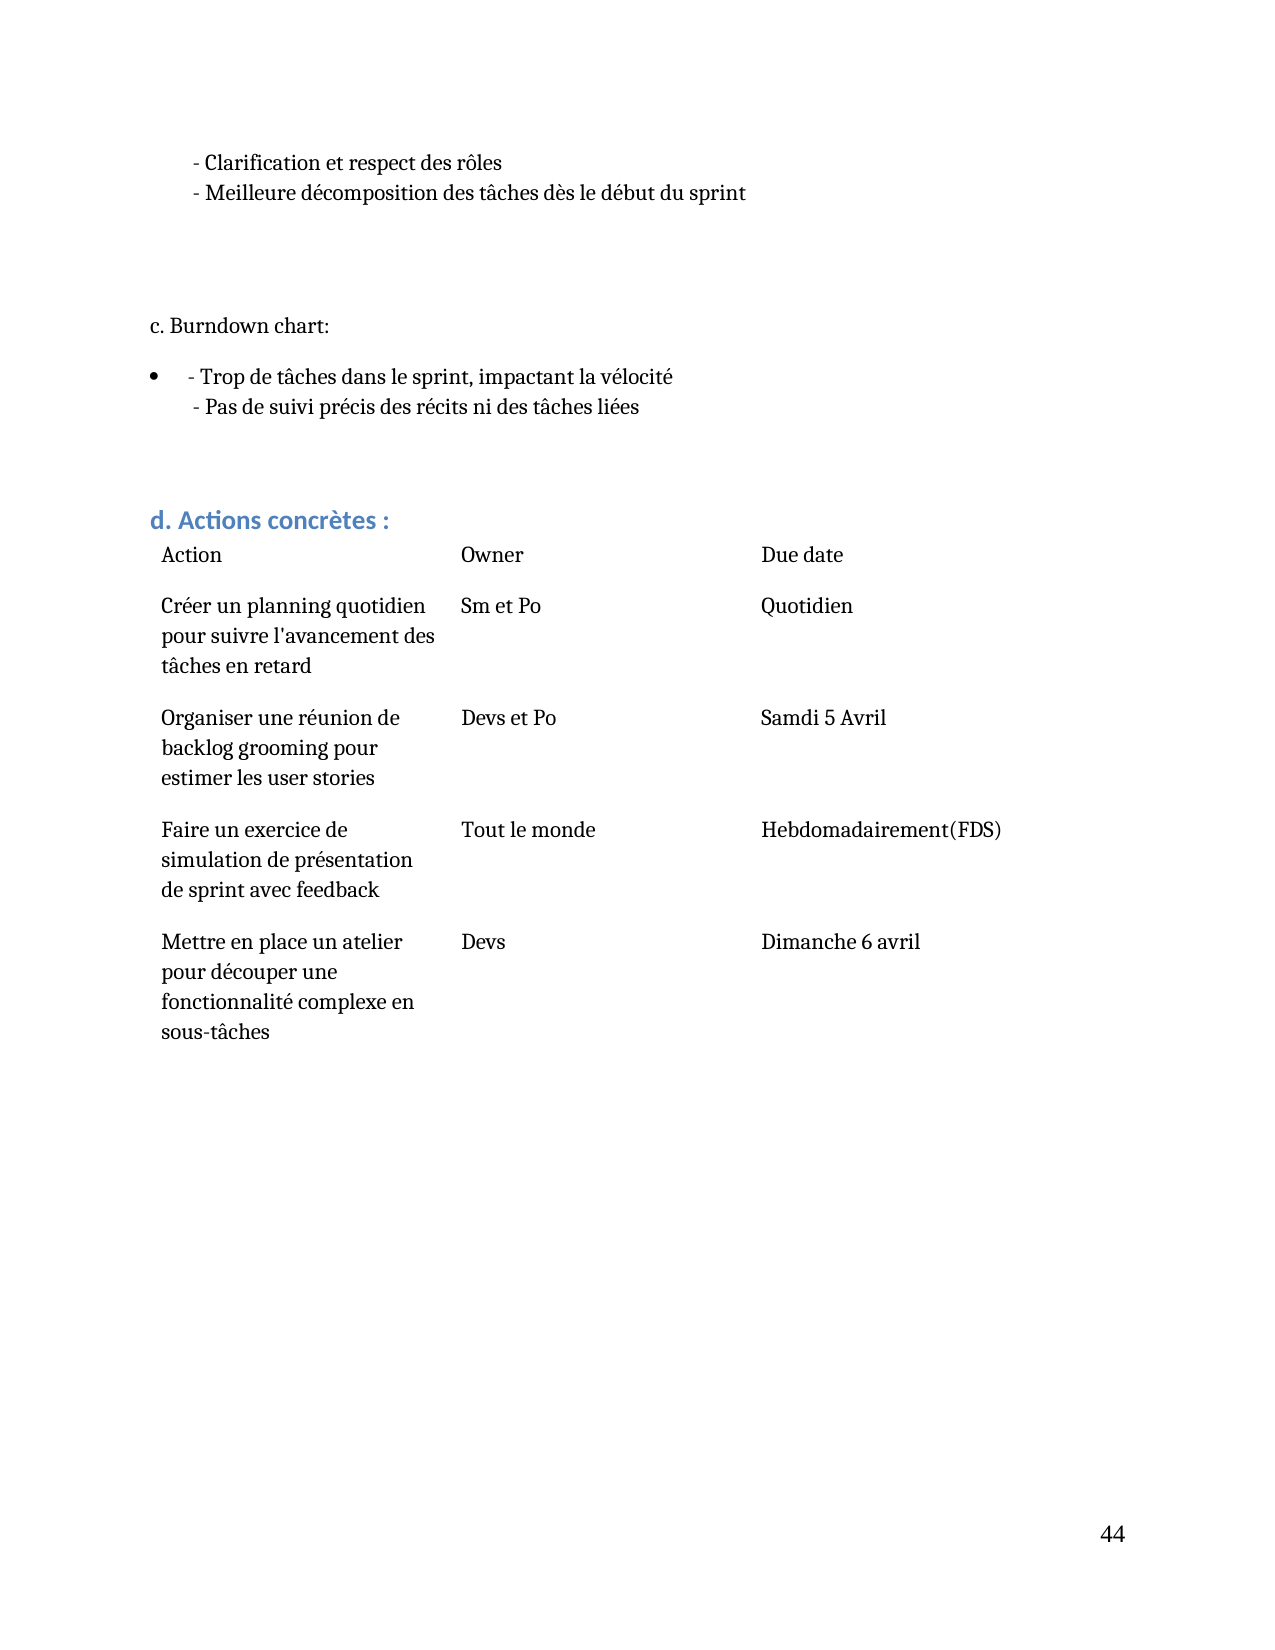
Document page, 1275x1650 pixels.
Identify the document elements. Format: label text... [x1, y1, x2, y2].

table_cell Créer un planning quotidien pour suivre l'avancement des tâches en retard [150, 593, 450, 705]
table_cell Quotidien [750, 593, 1050, 705]
table_header Due date [750, 541, 1050, 593]
table_cell Hebdomadairement(FDS) [750, 817, 1050, 928]
table_cell Organiser une réunion de backlog grooming pour estimer les user stories [150, 705, 450, 817]
table_cell Tout le monde [450, 817, 750, 928]
table_cell Samdi 5 Avril [750, 705, 1050, 817]
table_header Action [150, 541, 450, 593]
table_cell Devs et Po [450, 705, 750, 817]
table_cell Sm et Po [450, 593, 750, 705]
list - Trop de tâches dans le sprint, impactant la vélocité - Pas de suivi précis des récits ni des tâches liées [150, 363, 1125, 420]
text c. Burndown chart: [150, 312, 1125, 339]
subtitle d. Actions concrètes : [150, 503, 1125, 537]
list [150, 150, 1125, 207]
table_header Owner [450, 541, 750, 593]
table_cell Devs [450, 929, 750, 1172]
table_cell Mettre en place un atelier pour découper une fonctionnalité complexe en sous-tâches [150, 929, 450, 1172]
table_cell Dimanche 6 avril [750, 929, 1050, 1172]
table_cell Faire un exercice de simulation de présentation de sprint avec feedback [150, 817, 450, 928]
